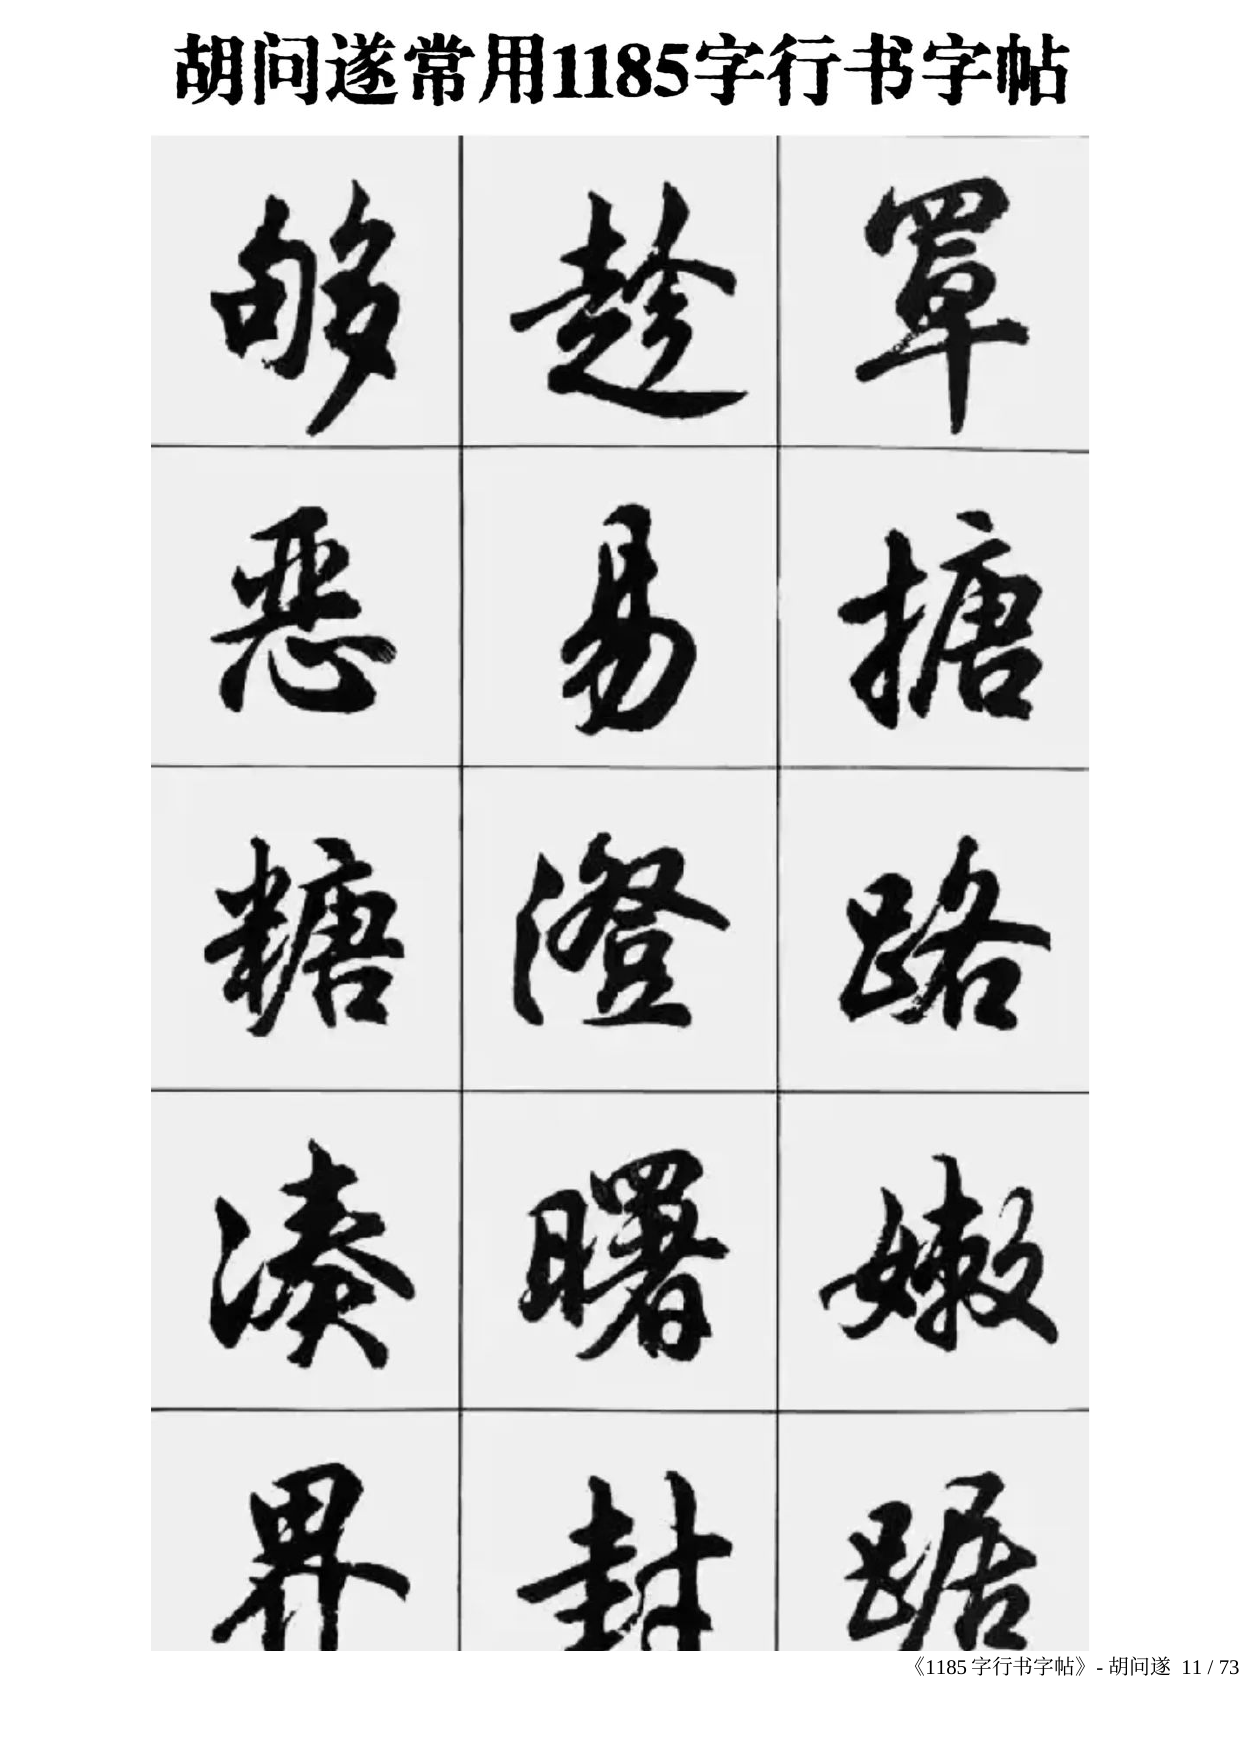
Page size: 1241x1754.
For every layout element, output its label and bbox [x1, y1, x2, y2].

picture [151, 1, 1090, 1651]
